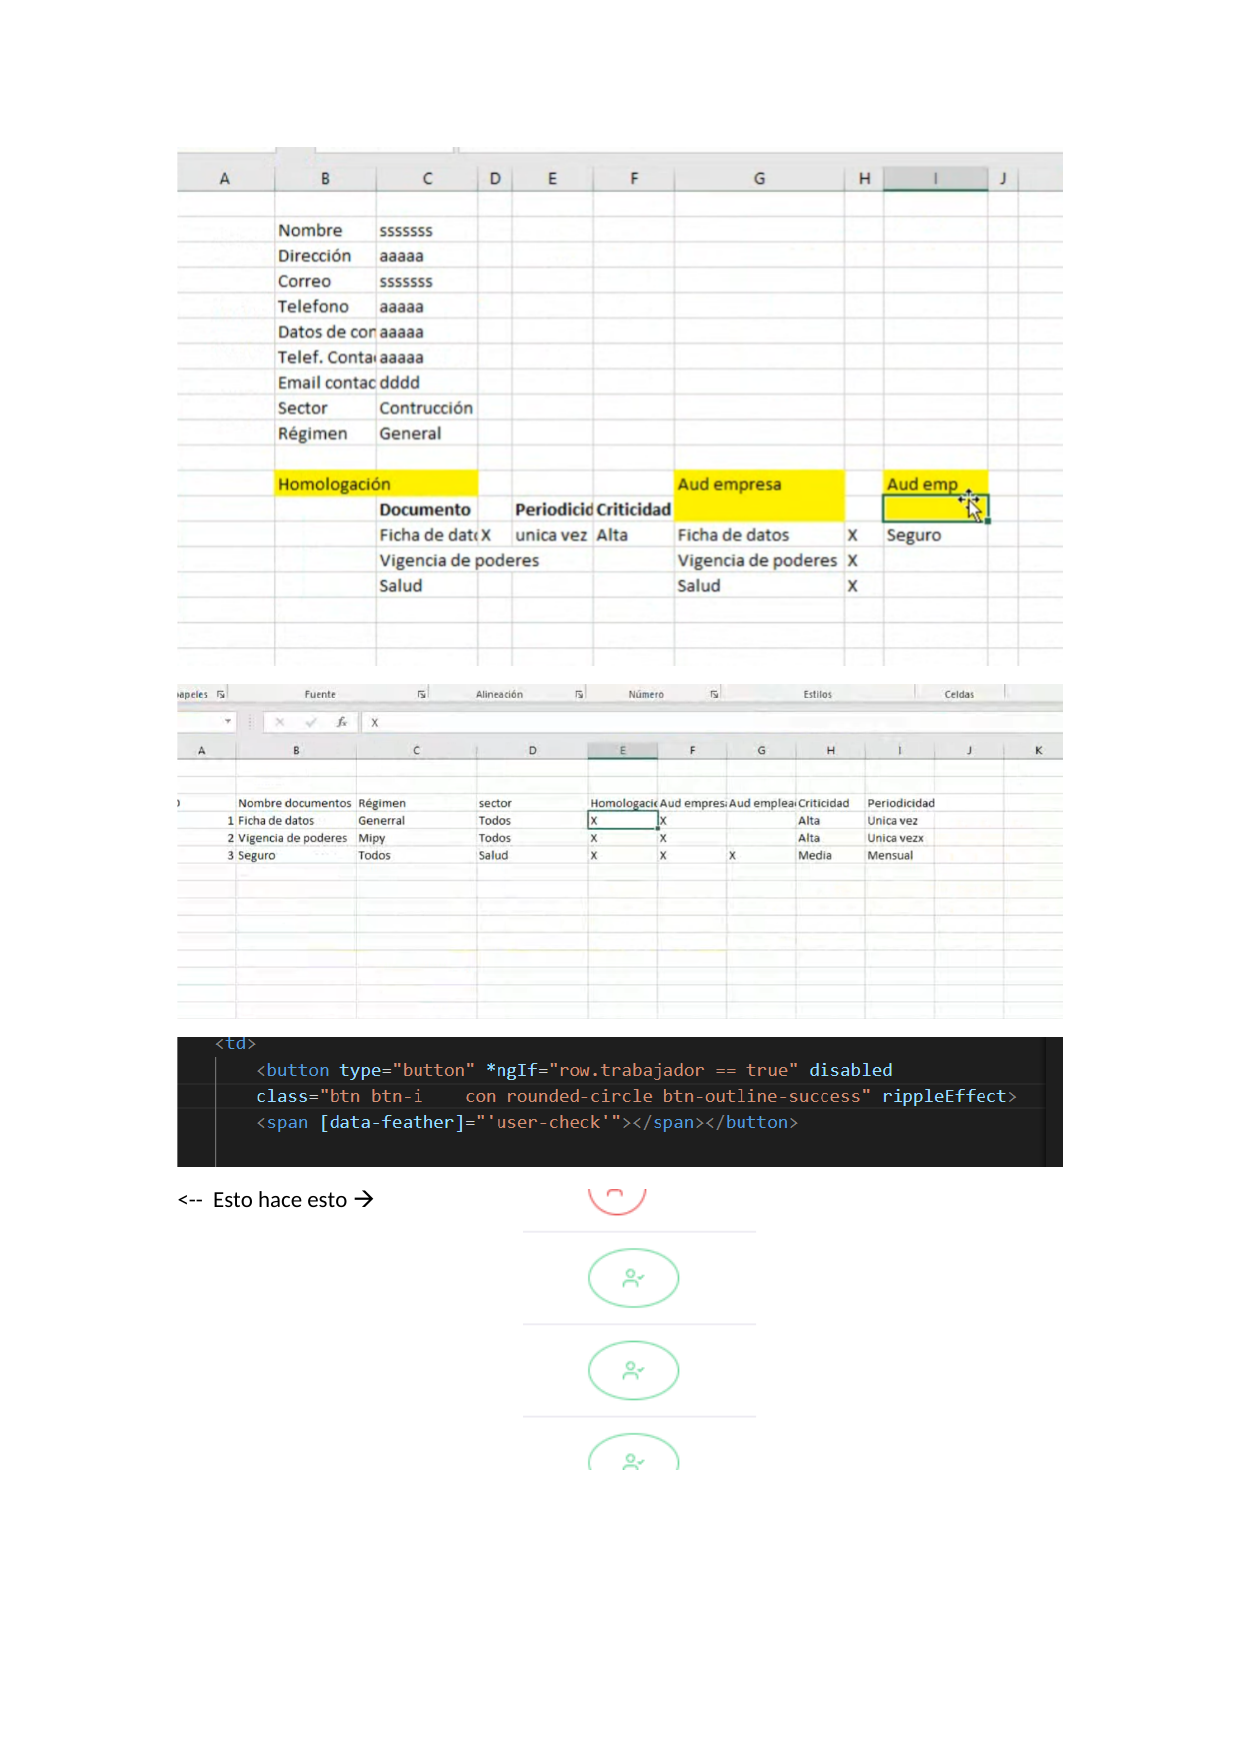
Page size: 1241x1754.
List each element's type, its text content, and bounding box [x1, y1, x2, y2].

picture [177, 147, 1063, 666]
picture [177, 684, 1063, 1019]
picture [177, 1037, 1063, 1167]
picture [521, 1189, 757, 1468]
text <-- Esto hace esto [177, 1185, 1063, 1213]
